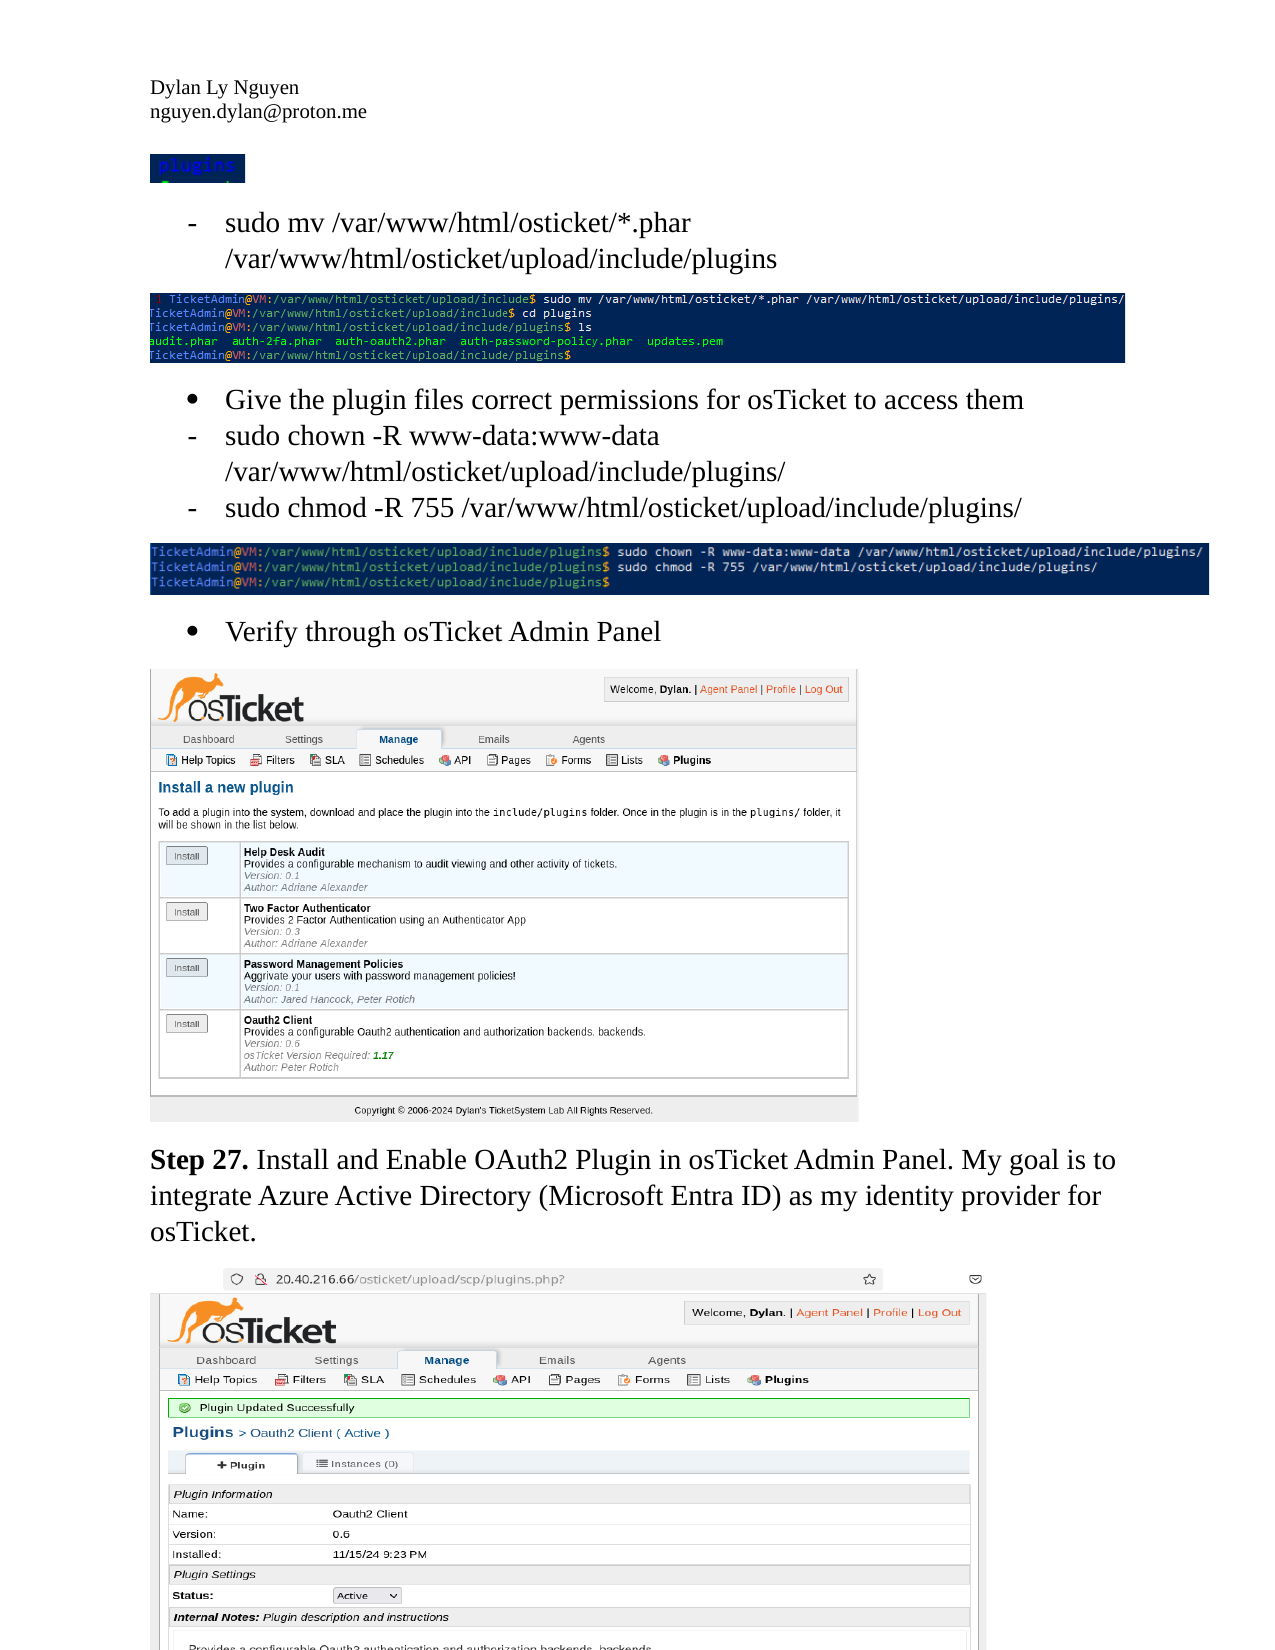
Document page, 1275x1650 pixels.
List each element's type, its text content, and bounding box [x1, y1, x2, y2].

picture [150, 543, 1210, 595]
list sudo chown -R www-data:www-data /var/www/html/osticket/upload/include/plugins/ [187, 418, 1125, 488]
picture [150, 154, 246, 183]
list Verify through osTicket Admin Panel [187, 614, 1125, 648]
text Step 27. Install and Enable OAuth2 Plugin in osTicket Admin Panel. My goal is to integrate Azure Active Directory (Microsoft Entra ID) as my identity provider for osTicket. [150, 1142, 1125, 1248]
picture [150, 293, 1125, 363]
picture [150, 669, 859, 1122]
list Give the plugin files correct permissions for osTicket to access them [187, 382, 1125, 416]
list sudo mv /var/www/html/osticket/*.phar /var/www/html/osticket/upload/include/plugins [187, 205, 1125, 274]
picture [150, 1267, 987, 1650]
list sudo chmod -R 755 /var/www/html/osticket/upload/include/plugins/ [187, 491, 1125, 524]
